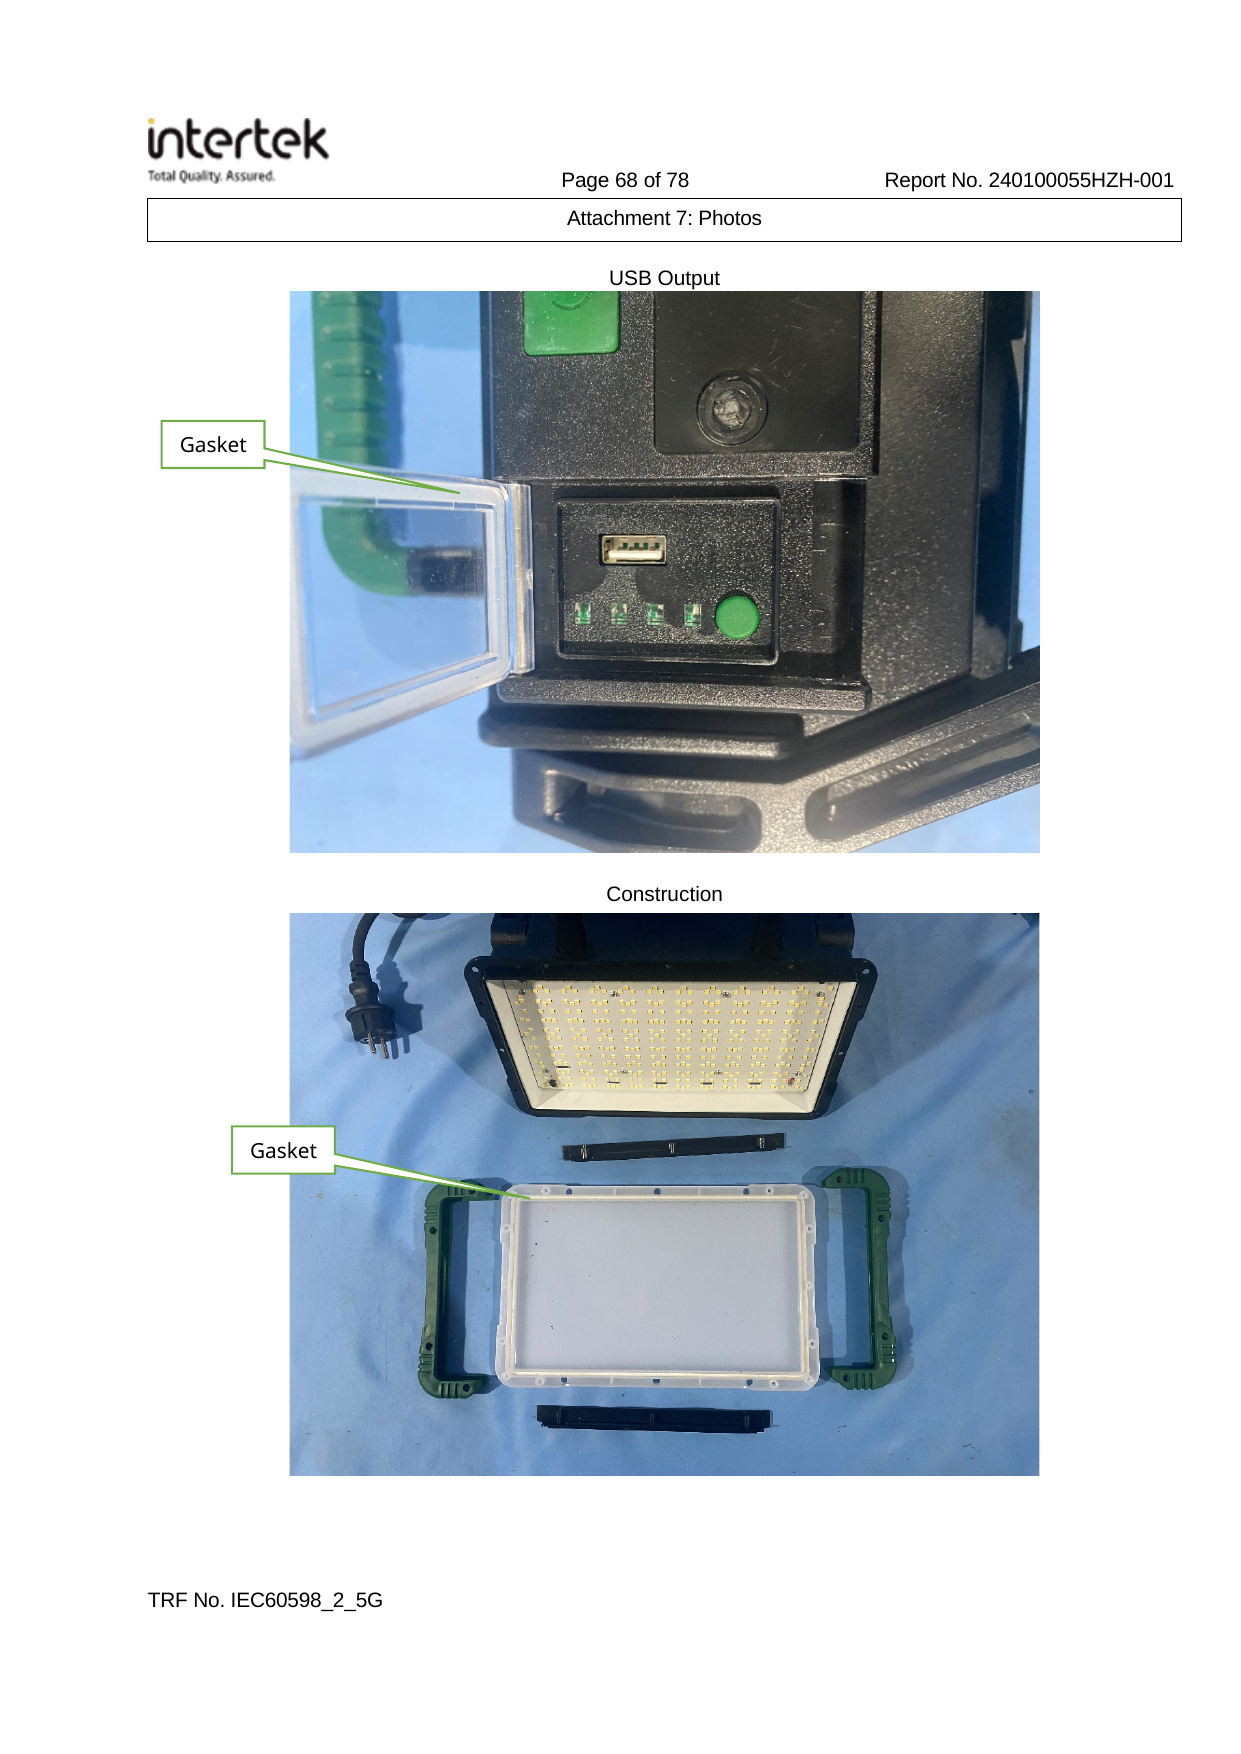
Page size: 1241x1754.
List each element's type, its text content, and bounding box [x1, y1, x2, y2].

text USB Output [148, 266, 1181, 290]
text Construction [148, 882, 1181, 906]
picture [290, 291, 1039, 853]
picture [289, 913, 1040, 1476]
